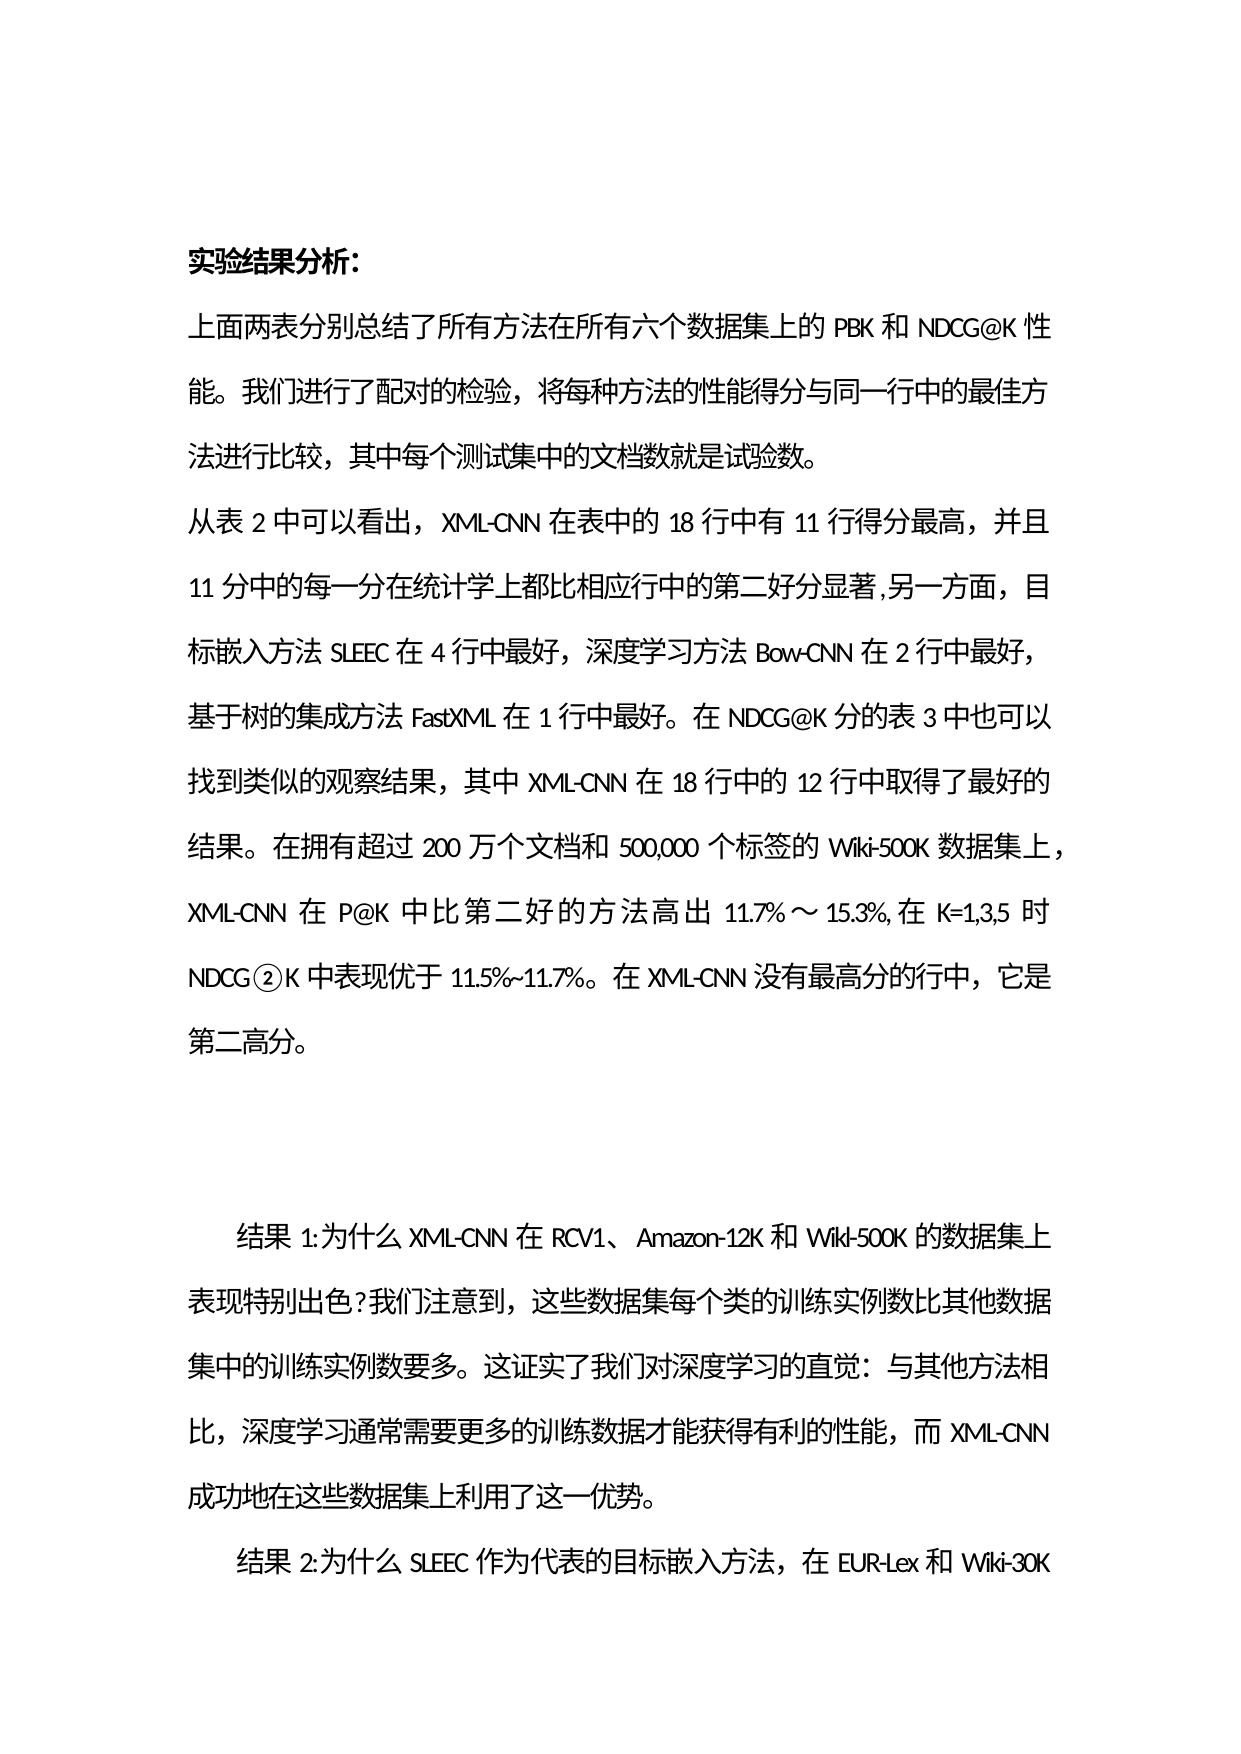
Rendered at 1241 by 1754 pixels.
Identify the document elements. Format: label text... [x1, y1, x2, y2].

text 上面两表分别总结了所有方法在所有六个数据集上的PBK和NDCG@K性能。我们进行了配对的检验，将每种方法的性能得分与同一行中的最佳方法进行比较，其中每个测试集中的文档数就是试验数。 [187, 292, 1053, 487]
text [187, 1527, 1053, 1592]
text 实验结果分析： [187, 227, 1053, 292]
text 结果1:为什么 XML-CNN在RCV1、Amazon-12K和Wikl-500K的数据集上表现特别出色?我们注意到，这些数据集每个类的训练实例数比其他数据集中的训练实例数要多。这证实了我们对深度学习的直觉：与其他方法相比，深度学习通常需要更多的训练数据才能获得有利的性能，而XML-CNN成功地在这些数据集上利用了这一优势。 [187, 1202, 1053, 1527]
text 从表2中可以看出，XML-CNN在表中的18行中有11行得分最高，并且11分中的每一分在统计学上都比相应行中的第二好分显著,另一方面，目标嵌入方法SLEEC在4行中最好，深度学习方法Bow-CNN在2行中最好，基于树的集成方法FastXML在1行中最好。在NDCG@K分的表3中也可以找到类似的观察结果，其中XML-CNN在18行中的12行中取得了最好的结果。在拥有超过200万个文档和500,000个标签的Wiki-500K数据集上，XML-CNN在P@K中比第二好的方法高出11.7%～15.3%,在K=1,3,5时NDCG②K中表现优于11.5%~11.7%。在XML-CNN没有最高分的行中，它是第二高分。 [187, 487, 1053, 1072]
